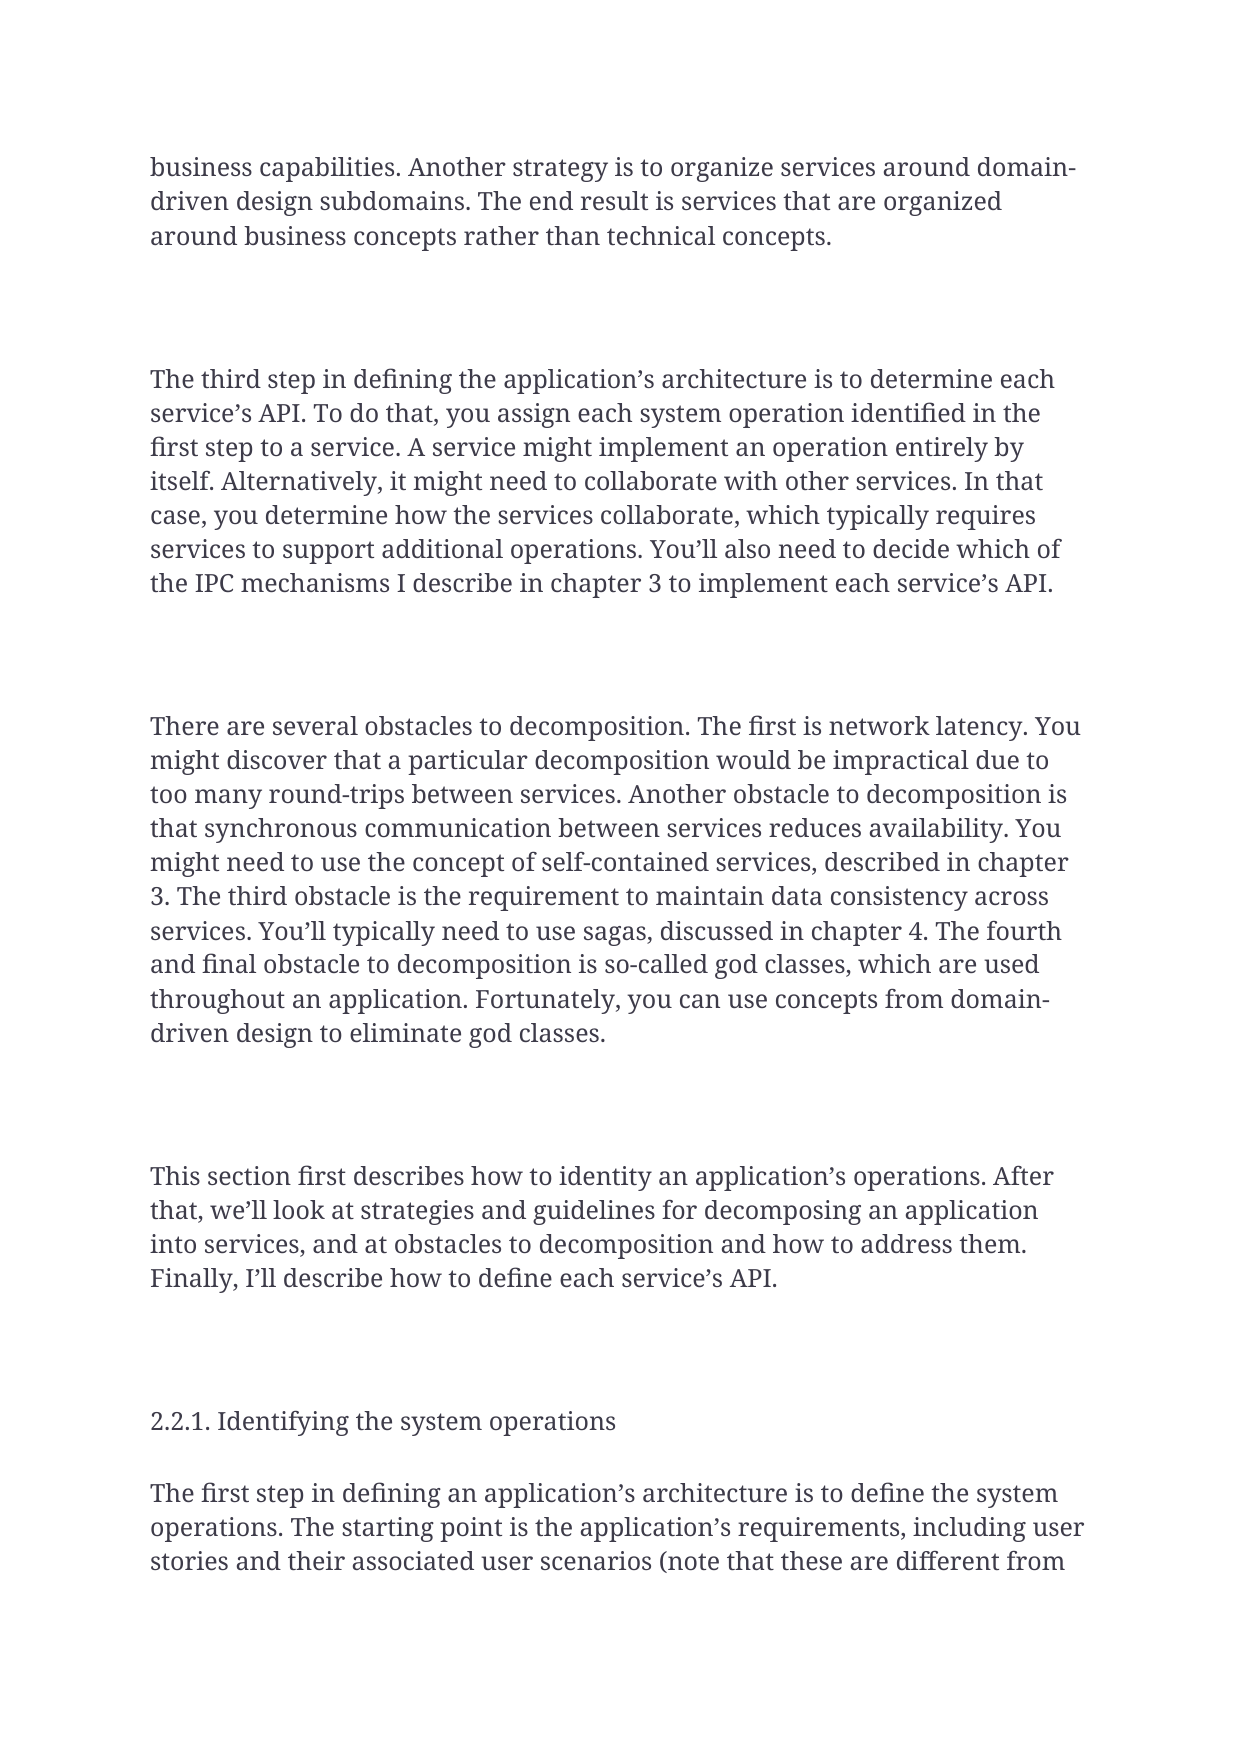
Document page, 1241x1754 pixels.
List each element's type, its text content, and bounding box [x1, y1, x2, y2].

text 2.2.1. Identifying the system operations [150, 1404, 1090, 1438]
text This section first describes how to identity an application’s operations. After that, we’ll look at strategies and guidelines for decomposing an application into services, and at obstacles to decomposition and how to address them. Finally, I’ll describe how to define each service’s API. [150, 1158, 1090, 1295]
text The third step in defining the application’s architecture is to determine each service’s API. To do that, you assign each system operation identified in the first step to a service. A service might implement an operation entirely by itself. Alternatively, it might need to collaborate with other services. In that case, you determine how the services collaborate, which typically requires services to support additional operations. You’ll also need to decide which of the IPC mechanisms I describe in chapter 3 to implement each service’s API. [150, 361, 1090, 600]
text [150, 1475, 1090, 1577]
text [150, 150, 1090, 252]
text There are several obstacles to decomposition. The first is network latency. You might discover that a particular decomposition would be impractical due to too many round-trips between services. Another obstacle to decomposition is that synchronous communication between services reduces availability. You might need to use the concept of self-contained services, described in chapter 3. The third obstacle is the requirement to maintain data consistency across services. You’ll typically need to use sagas, discussed in chapter 4. The fourth and final obstacle to decomposition is so-called god classes, which are used throughout an application. Fortunately, you can use concepts from domain-driven design to eliminate god classes. [150, 709, 1090, 1049]
